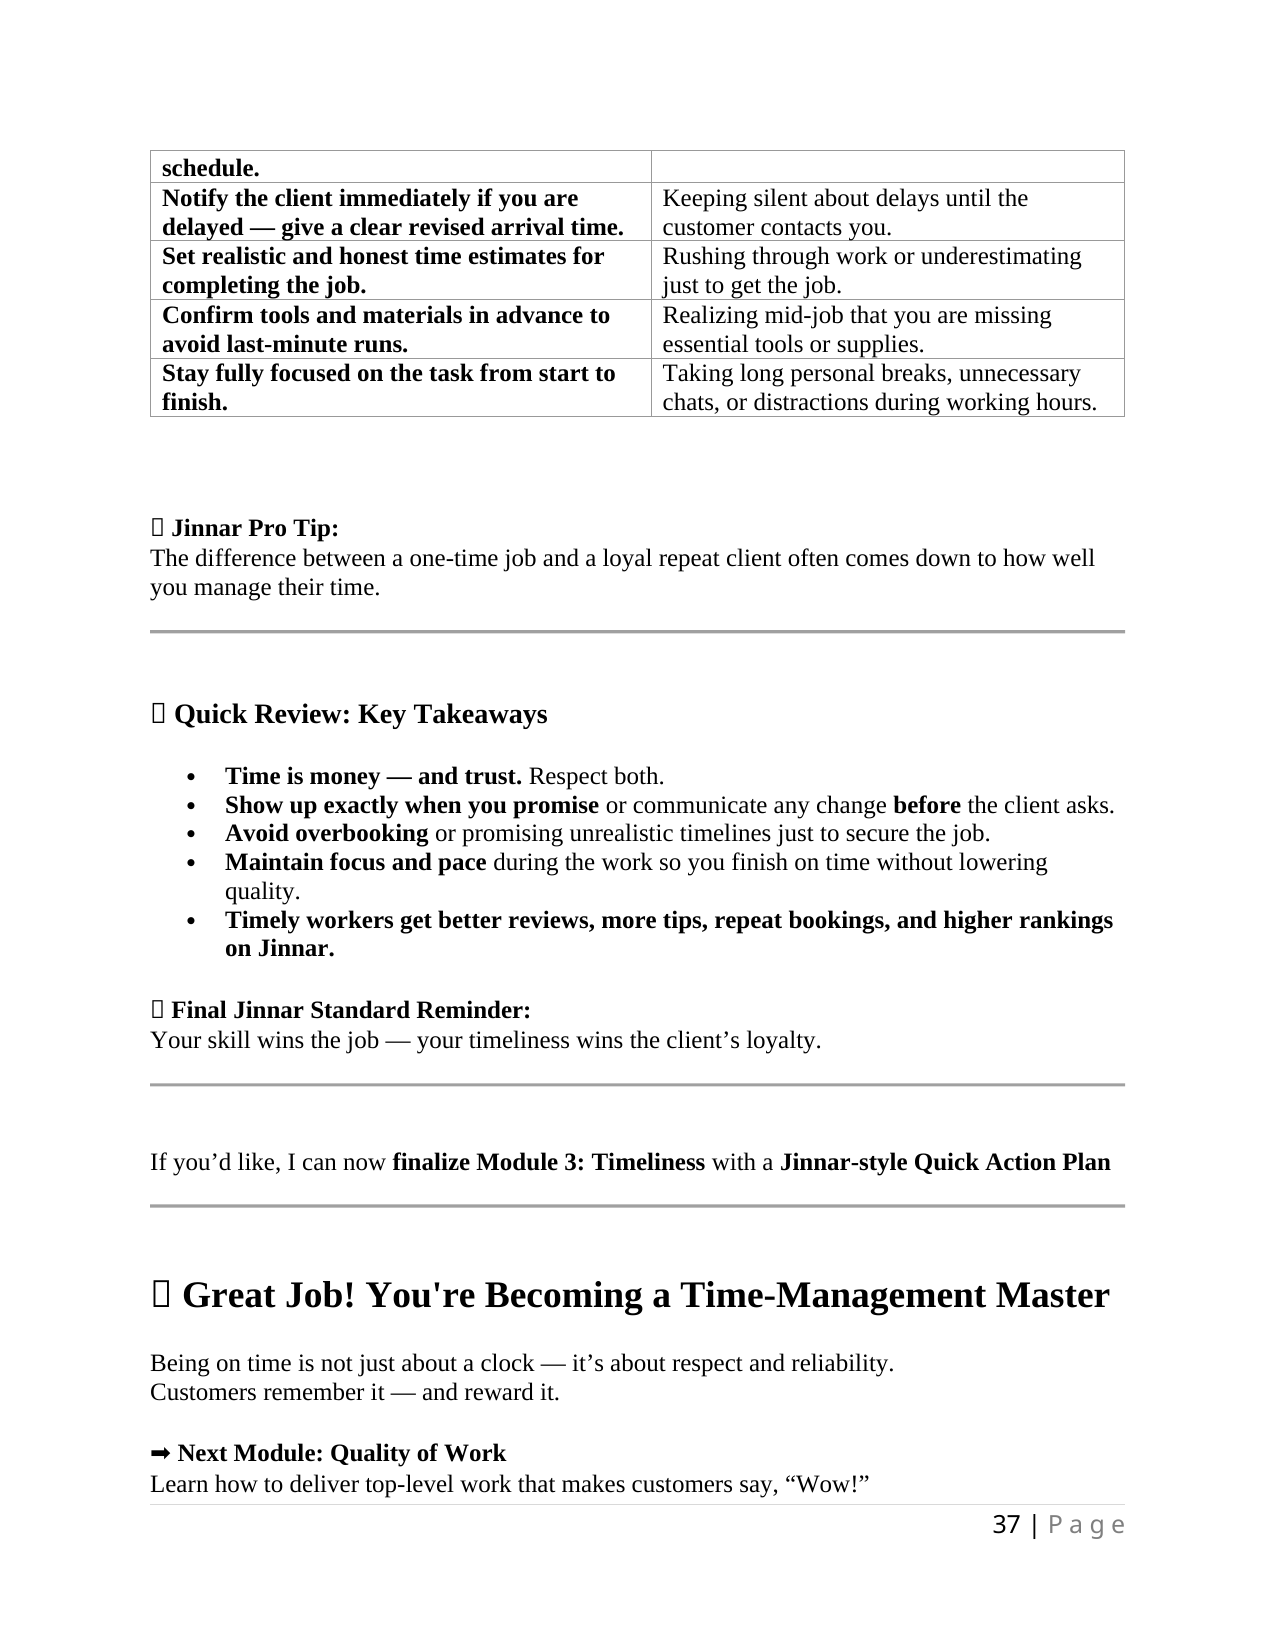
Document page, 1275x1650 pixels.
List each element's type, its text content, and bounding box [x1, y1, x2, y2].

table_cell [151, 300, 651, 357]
text 🧠 Quick Review: Key Takeaways [150, 693, 1125, 732]
text Being on time is not just about a clock — it’s about respect and reliability. Customers remember it — and reward it. [150, 1348, 1125, 1405]
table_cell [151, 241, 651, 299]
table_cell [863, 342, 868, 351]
text ➡️ Next Module: Quality of Work Learn how to deliver top-level work that makes customers say, “Wow!” [150, 1434, 1125, 1497]
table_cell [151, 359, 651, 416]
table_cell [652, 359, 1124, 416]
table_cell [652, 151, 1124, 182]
list Timely workers get better reviews, more tips, repeat bookings, and higher rankings on Jinnar. [187, 905, 1125, 962]
list Avoid overbooking or promising unrealistic timelines just to secure the job. [187, 818, 1125, 847]
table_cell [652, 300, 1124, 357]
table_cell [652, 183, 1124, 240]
list Show up exactly when you promise or communicate any change before the client asks. [187, 790, 1125, 818]
text If you’d like, I can now finalize Module 3: Timeliness with a Jinnar-style Quick Action Plan [150, 1147, 1125, 1175]
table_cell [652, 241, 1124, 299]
list Time is money — and trust. Respect both. [187, 761, 1125, 790]
text 💡 Final Jinnar Standard Reminder: Your skill wins the job — your timeliness wins the client’s loyalty. [150, 991, 1125, 1054]
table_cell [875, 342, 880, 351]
text 🎉 Great Job! You're Becoming a Time-Management Master [150, 1268, 1125, 1319]
list Maintain focus and pace during the work so you finish on time without lowering quality. [187, 847, 1125, 905]
text 💡 Jinnar Pro Tip: The difference between a one-time job and a loyal repeat client often comes down to how well you manage their time. [150, 509, 1125, 601]
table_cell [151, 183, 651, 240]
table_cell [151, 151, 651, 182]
